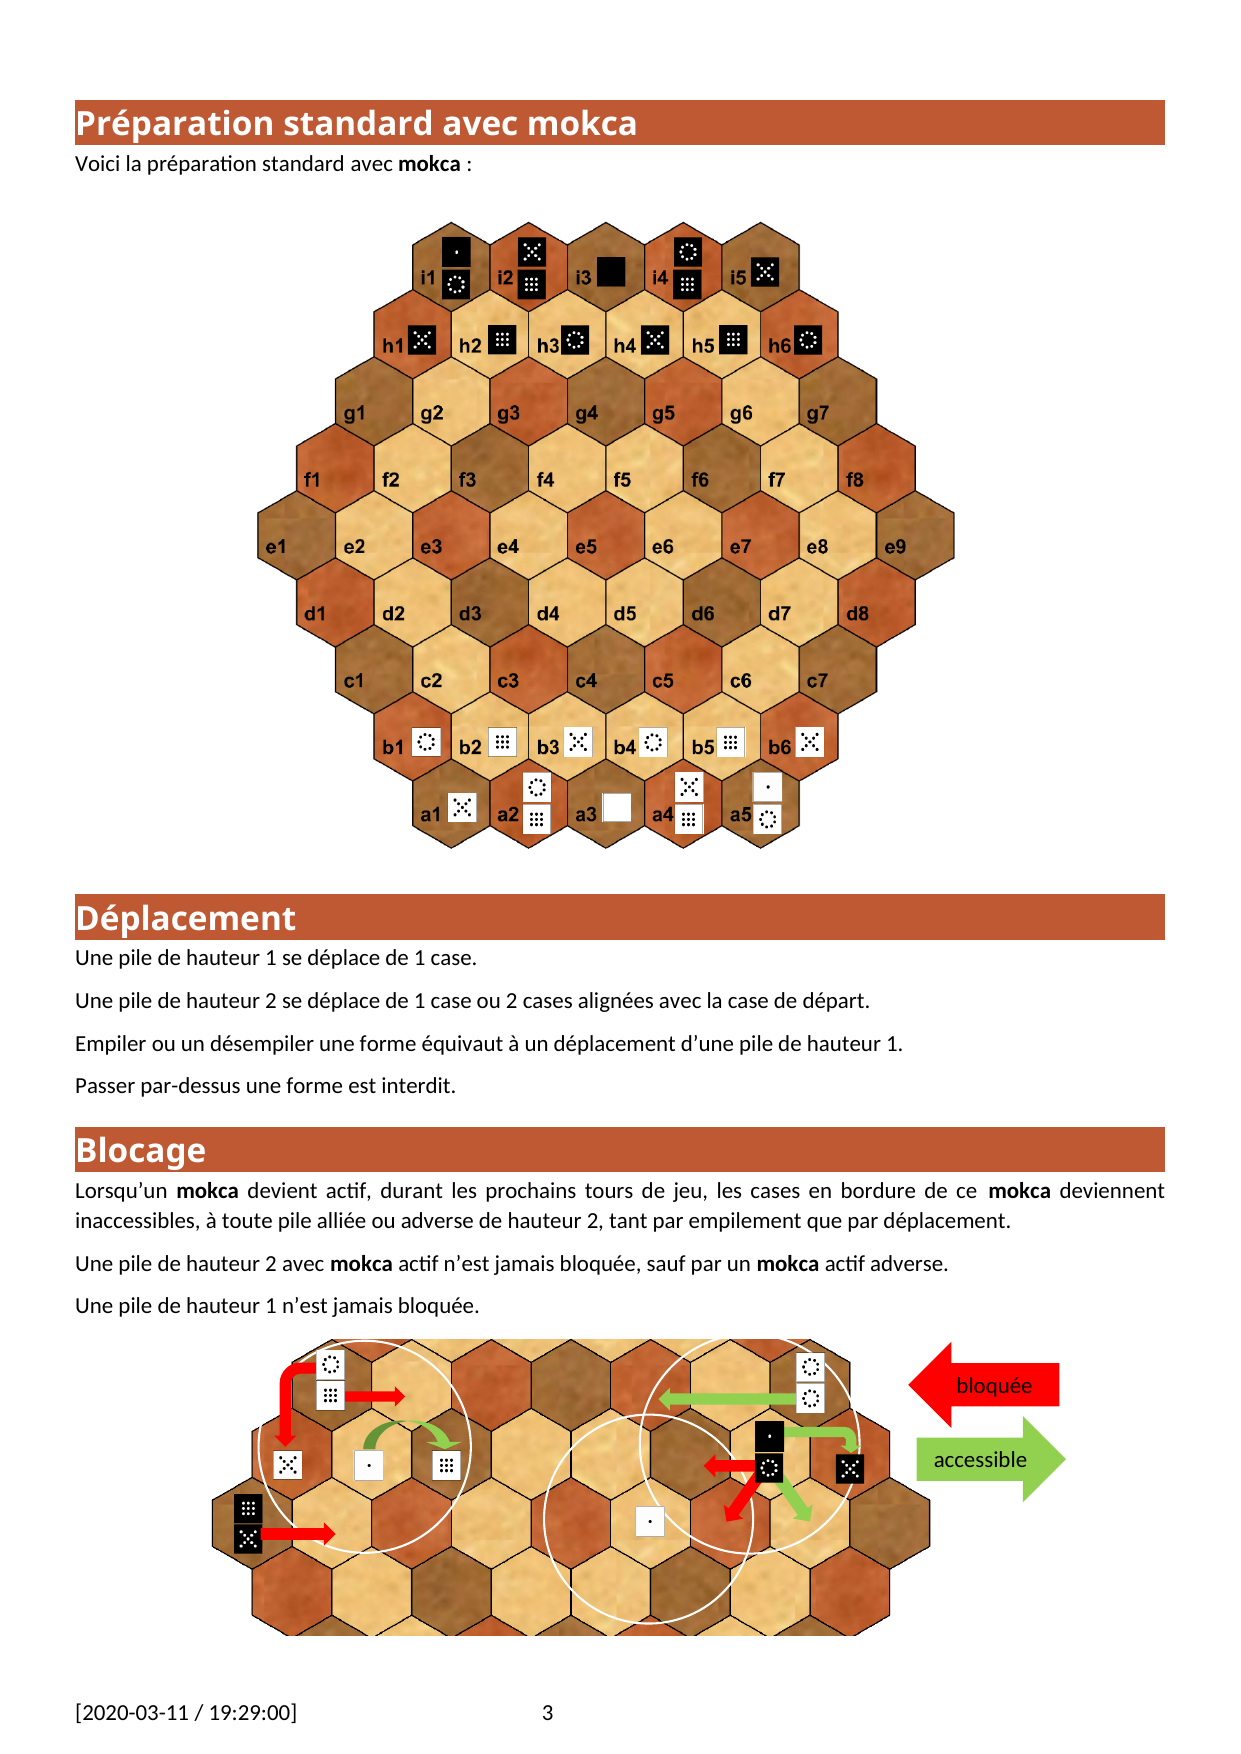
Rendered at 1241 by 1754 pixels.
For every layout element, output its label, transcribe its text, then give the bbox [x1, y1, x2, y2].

text Empiler ou un désempiler une forme équivaut à un déplacement d’une pile de hauteur 1. [75, 1029, 1165, 1057]
text Une pile de hauteur 2 avec mokca actif n’est jamais bloquée, sauf par un mokca actif adverse. [75, 1249, 1165, 1277]
text Une pile de hauteur 1 se déplace de 1 case. [75, 943, 1165, 971]
picture [546, 1416, 752, 1622]
text Voici la préparation standard avec mokca : [75, 149, 1165, 177]
text Passer par-dessus une forme est interdit. [75, 1072, 1165, 1099]
picture [255, 219, 956, 854]
text Une pile de hauteur 1 n’est jamais bloquée. [75, 1291, 1165, 1319]
subtitle Blocage [206, 1127, 1165, 1172]
picture [744, 1472, 753, 1480]
text Lorsqu’un mokca devient actif, durant les prochains tours de jeu, les cases en bordure de ce mokca deviennent inaccessibles, à toute pile alliée ou adverse de hauteur 2, tant par empilement que par déplacement. [75, 1176, 1165, 1234]
text Une pile de hauteur 2 se déplace de 1 case ou 2 cases alignées avec la case de départ. [75, 986, 1165, 1014]
subtitle Déplacement [75, 894, 1165, 940]
picture [211, 1339, 931, 1636]
subtitle Préparation standard avec mokca [638, 100, 1165, 145]
